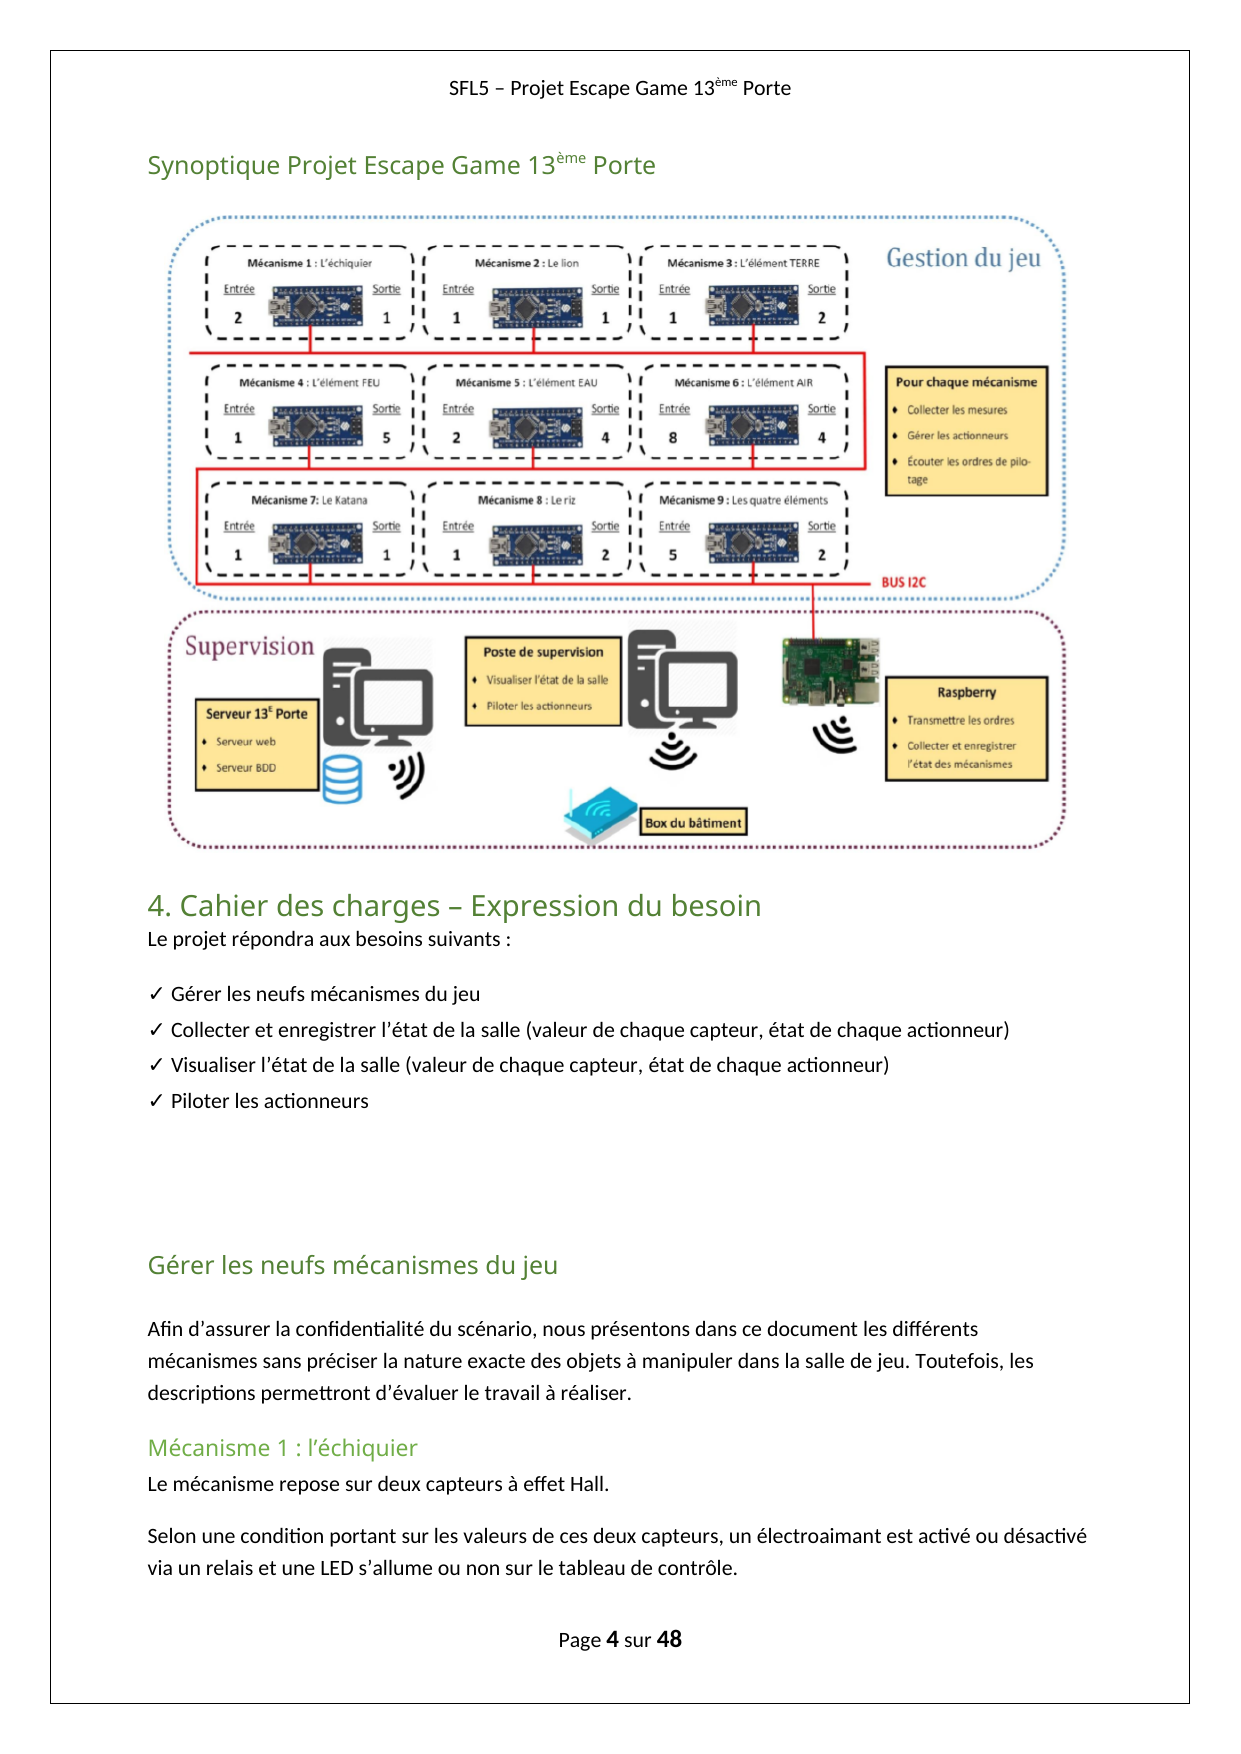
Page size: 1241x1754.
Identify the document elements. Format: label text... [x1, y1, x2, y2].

text Le mécanisme repose sur deux capteurs à effet Hall. [147, 1470, 1093, 1496]
subtitle Gérer les neufs mécanismes du jeu [147, 1247, 1093, 1315]
text Selon une condition portant sur les valeurs de ces deux capteurs, un électroaimant est activé ou désactivé via un relais et une LED s’allume ou non sur le tableau de contrôle. [147, 1522, 1093, 1581]
subtitle Synoptique Projet Escape Game 13ème Porte [147, 148, 1093, 215]
text Le projet répondra aux besoins suivants : [147, 925, 1093, 952]
text ✓ Gérer les neufs mécanismes du jeu ✓ Collecter et enregistrer l’état de la salle (valeur de chaque capteur, état de chaque actionneur) ✓ Visualiser l’état de la salle (valeur de chaque capteur, état de chaque actionneur) ✓ Piloter les actionneurs [147, 978, 1093, 1115]
subtitle 4. Cahier des charges – Expression du besoin [147, 885, 1093, 925]
picture [147, 215, 1093, 860]
text Afin d’assurer la confidentialité du scénario, nous présentons dans ce document les différents mécanismes sans préciser la nature exacte des objets à manipuler dans la salle de jeu. Toutefois, les descriptions permettront d’évaluer le travail à réaliser. [147, 1315, 1093, 1406]
subtitle Mécanisme 1 : l’échiquier [147, 1432, 1093, 1463]
